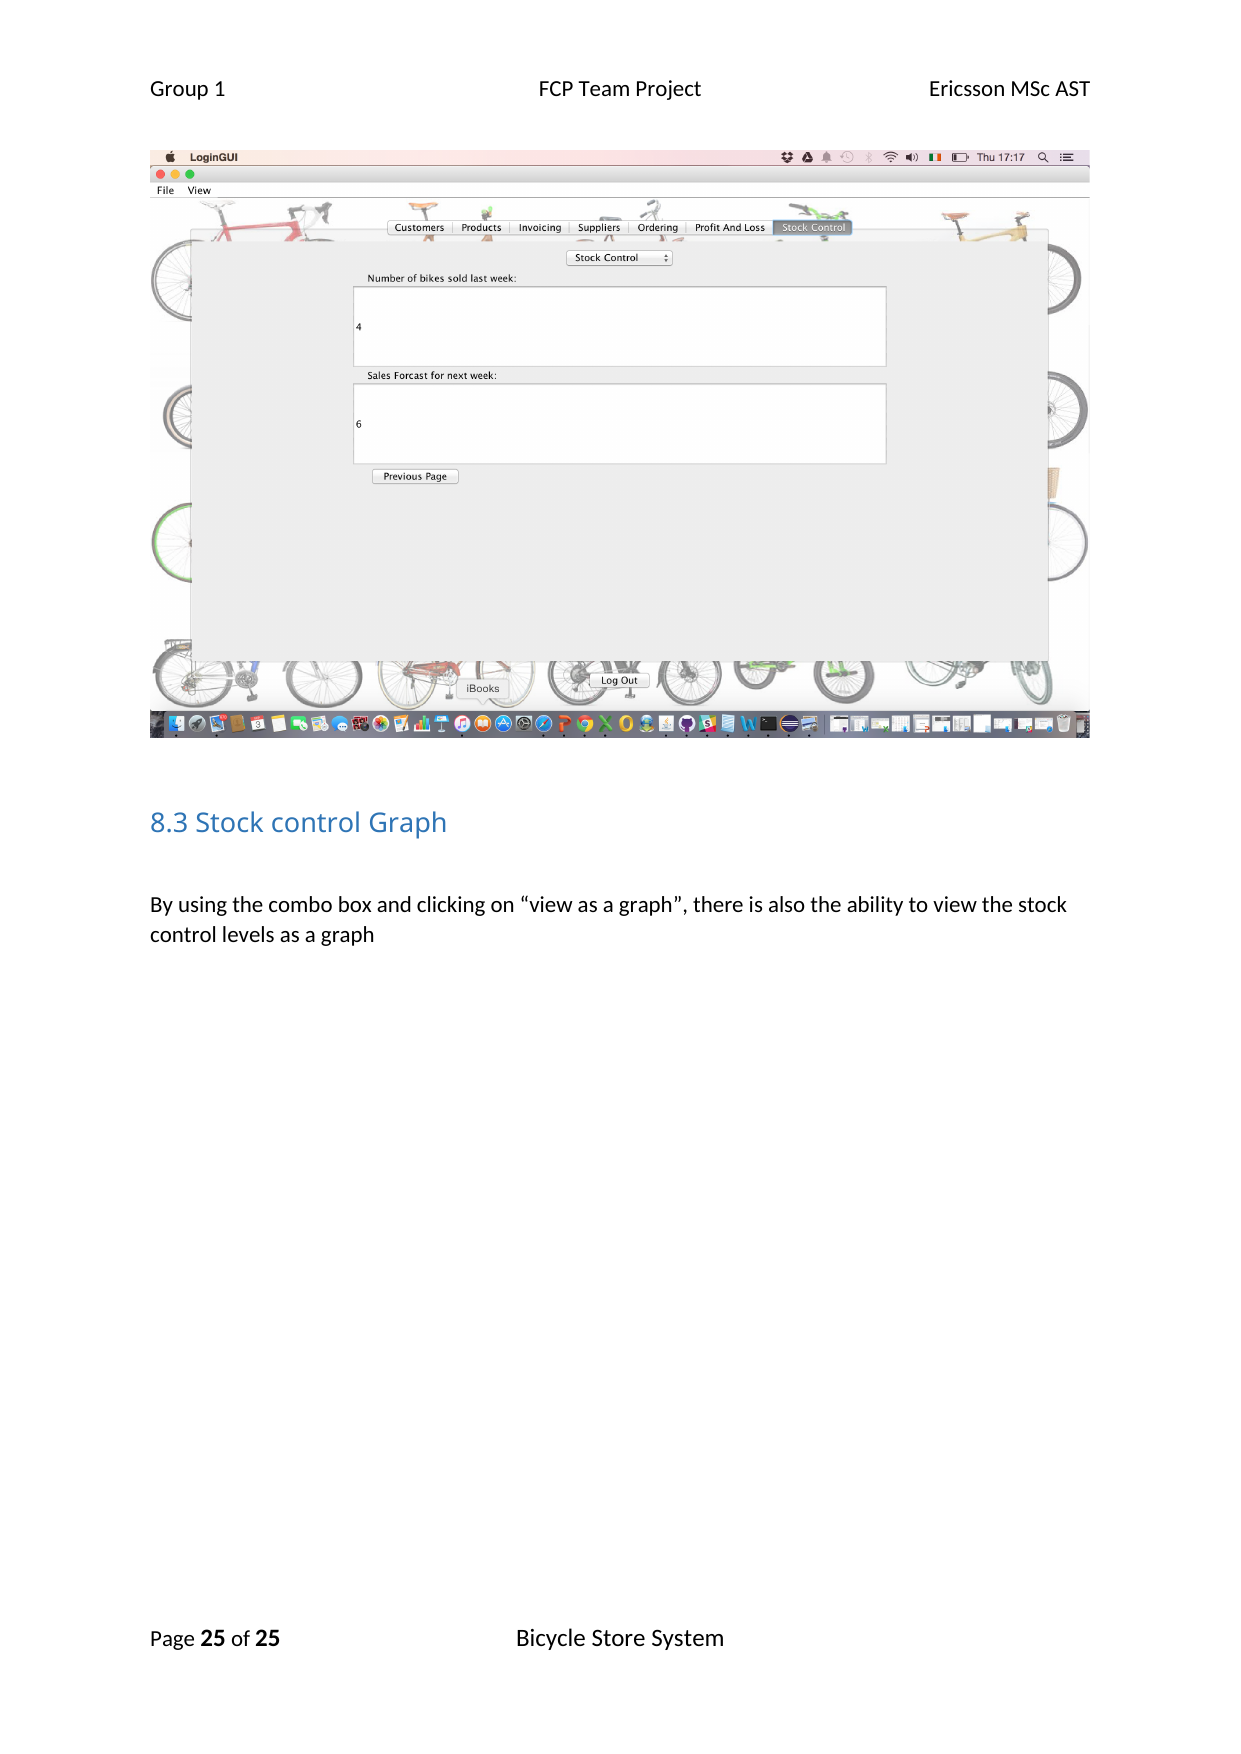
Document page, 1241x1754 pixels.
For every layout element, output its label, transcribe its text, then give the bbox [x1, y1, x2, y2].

subtitle 8.3 Stock control Graph [150, 803, 1090, 840]
text By using the combo box and clicking on “view as a graph”, there is also the ability to view the stock control levels as a graph [150, 890, 1090, 948]
picture [150, 150, 1090, 738]
